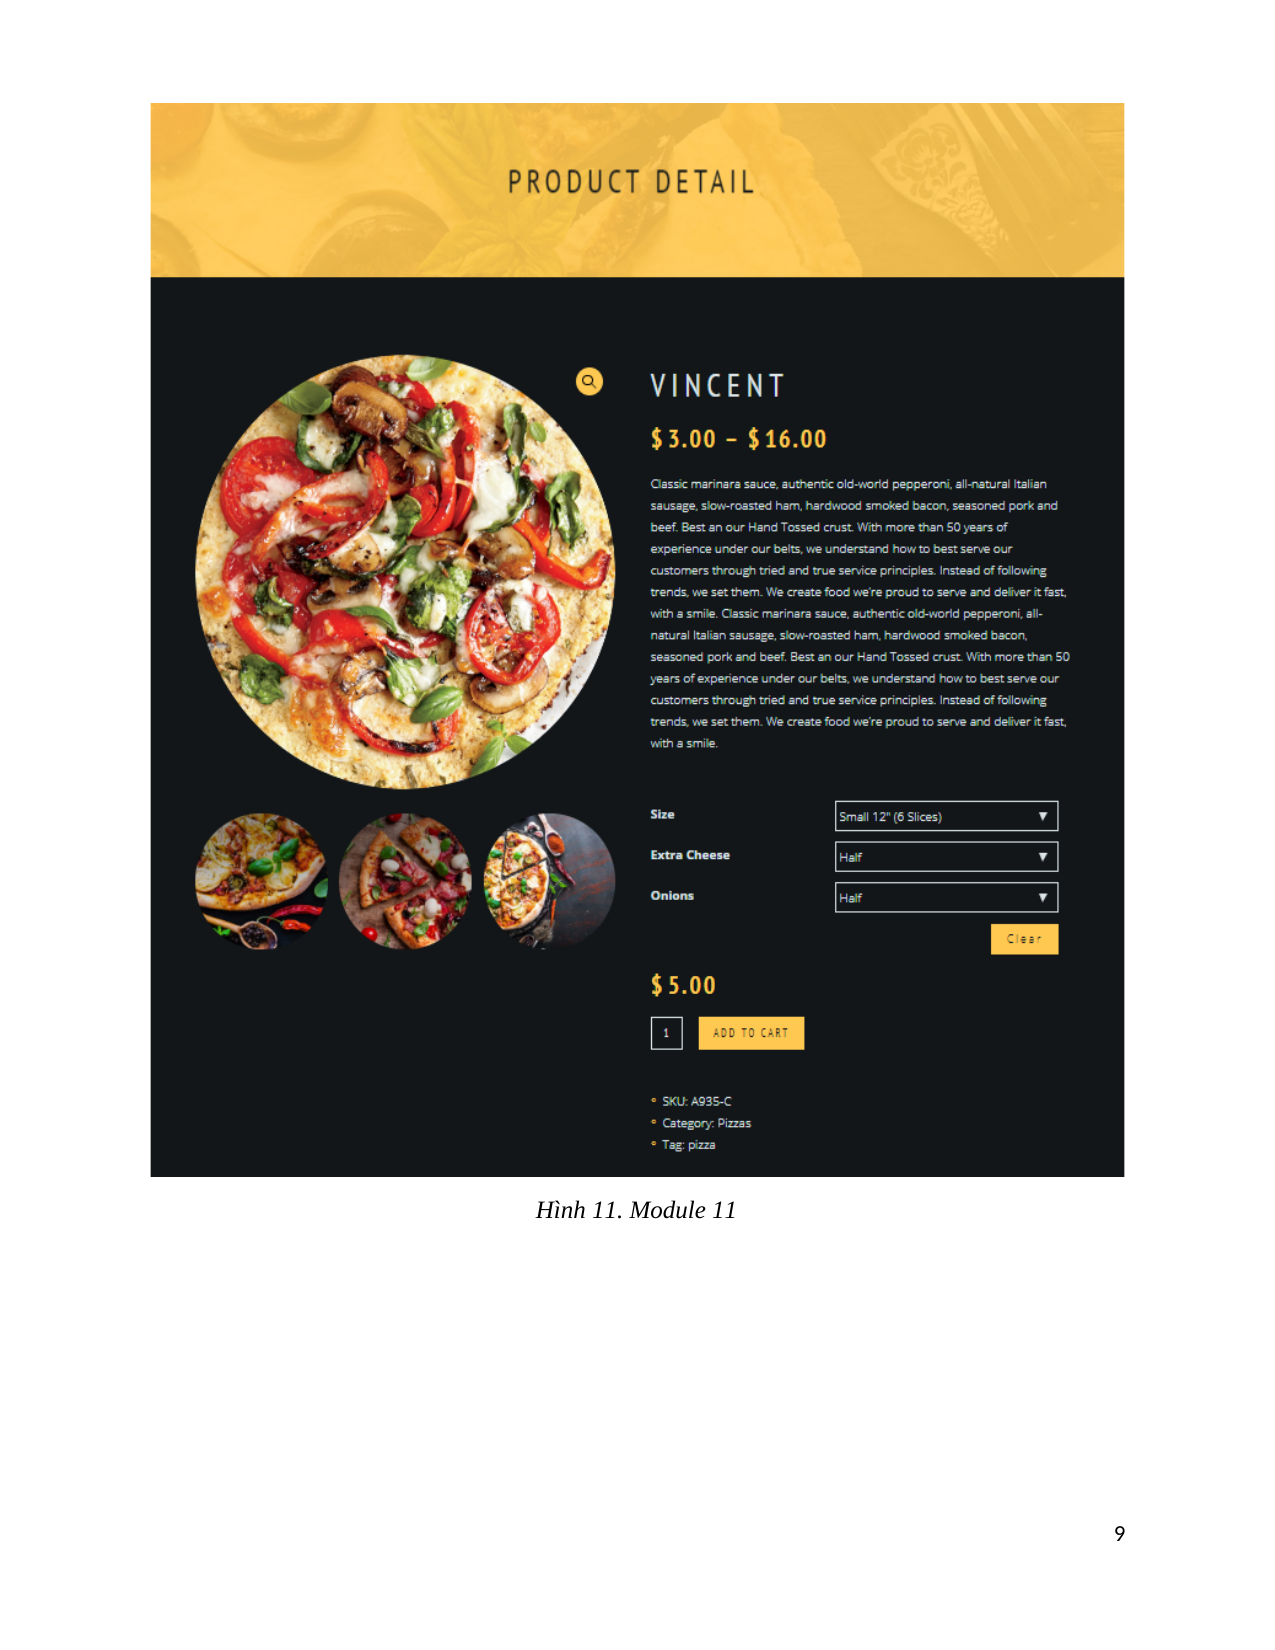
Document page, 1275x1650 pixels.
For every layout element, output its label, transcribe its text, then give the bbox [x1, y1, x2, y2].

picture [150, 103, 1125, 1177]
